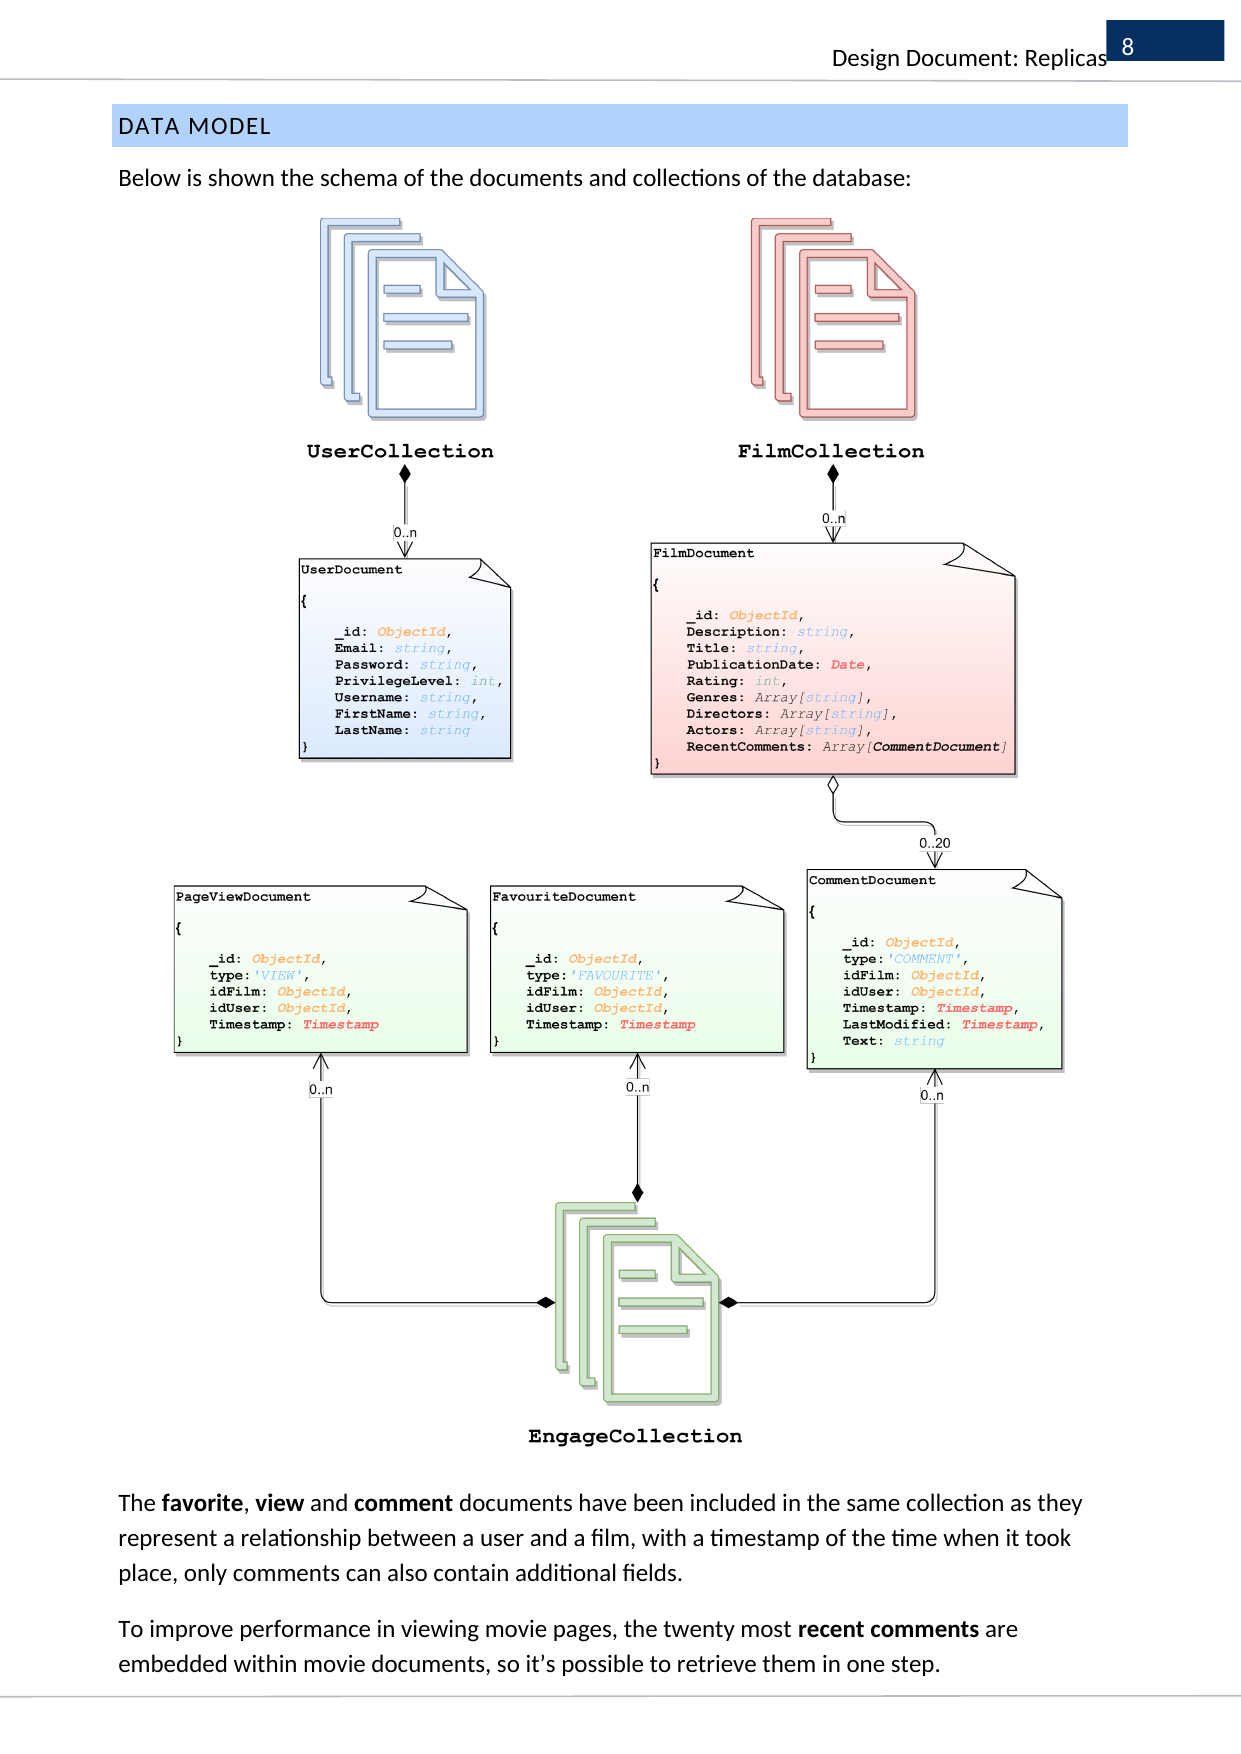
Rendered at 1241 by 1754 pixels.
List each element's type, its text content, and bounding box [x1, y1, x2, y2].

picture [173, 218, 1067, 1462]
text To improve performance in viewing movie pages, the twenty most recent comments are embedded within movie documents, so it’s possible to retrieve them in one step. [118, 1613, 1122, 1678]
subtitle Data Model [118, 111, 1122, 141]
text Below is shown the schema of the documents and collections of the database: [118, 162, 1122, 193]
text The favorite, view and comment documents have been included in the same collection as they represent a relationship between a user and a film, with a timestamp of the time when it took place, only comments can also contain additional fields. [118, 1487, 1122, 1587]
